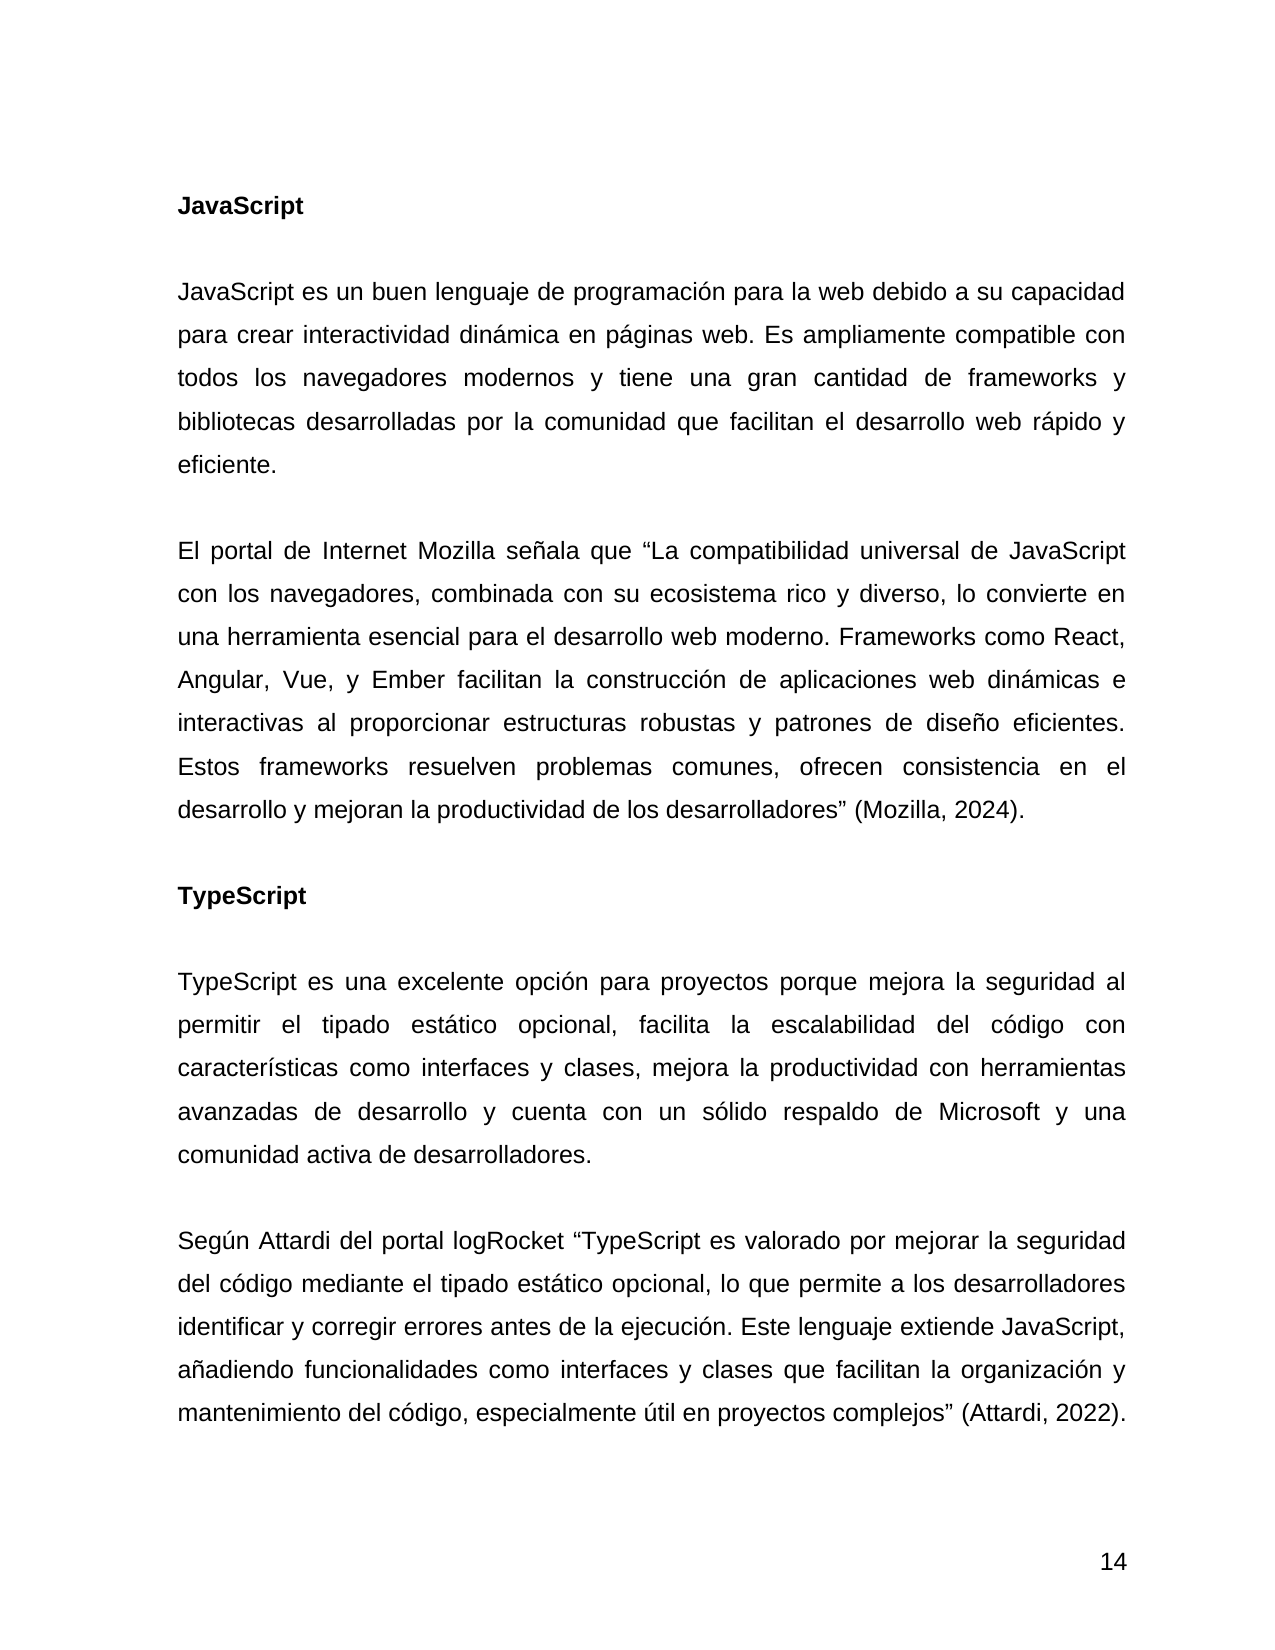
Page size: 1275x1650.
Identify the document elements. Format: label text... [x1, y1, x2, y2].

text TypeScript es una excelente opción para proyectos porque mejora la seguridad al permitir el tipado estático opcional, facilita la escalabilidad del código con características como interfaces y clases, mejora la productividad con herramientas avanzadas de desarrollo y cuenta con un sólido respaldo de Microsoft y una comunidad activa de desarrolladores. [177, 967, 1127, 1168]
text JavaScript es un buen lenguaje de programación para la web debido a su capacidad para crear interactividad dinámica en páginas web. Es ampliamente compatible con todos los navegadores modernos y tiene una gran cantidad de frameworks y bibliotecas desarrolladas por la comunidad que facilitan el desarrollo web rápido y eficiente. [177, 277, 1127, 478]
text JavaScript [177, 191, 1127, 219]
text El portal de Internet Mozilla señala que “La compatibilidad universal de JavaScript con los navegadores, combinada con su ecosistema rico y diverso, lo convierte en una herramienta esencial para el desarrollo web moderno. Frameworks como React, Angular, Vue, y Ember facilitan la construcción de aplicaciones web dinámicas e interactivas al proporcionar estructuras robustas y patrones de diseño eficientes. Estos frameworks resuelven problemas comunes, ofrecen consistencia en el desarrollo y mejoran la productividad de los desarrolladores” . [177, 536, 1127, 823]
text Según Attardi del portal logRocket “TypeScript es valorado por mejorar la seguridad del código mediante el tipado estático opcional, lo que permite a los desarrolladores identificar y corregir errores antes de la ejecución. Este lenguaje extiende JavaScript, añadiendo funcionalidades como interfaces y clases que facilitan la organización y mantenimiento del código, especialmente útil en proyectos complejos” . [177, 1226, 1127, 1427]
text TypeScript [177, 881, 1127, 909]
